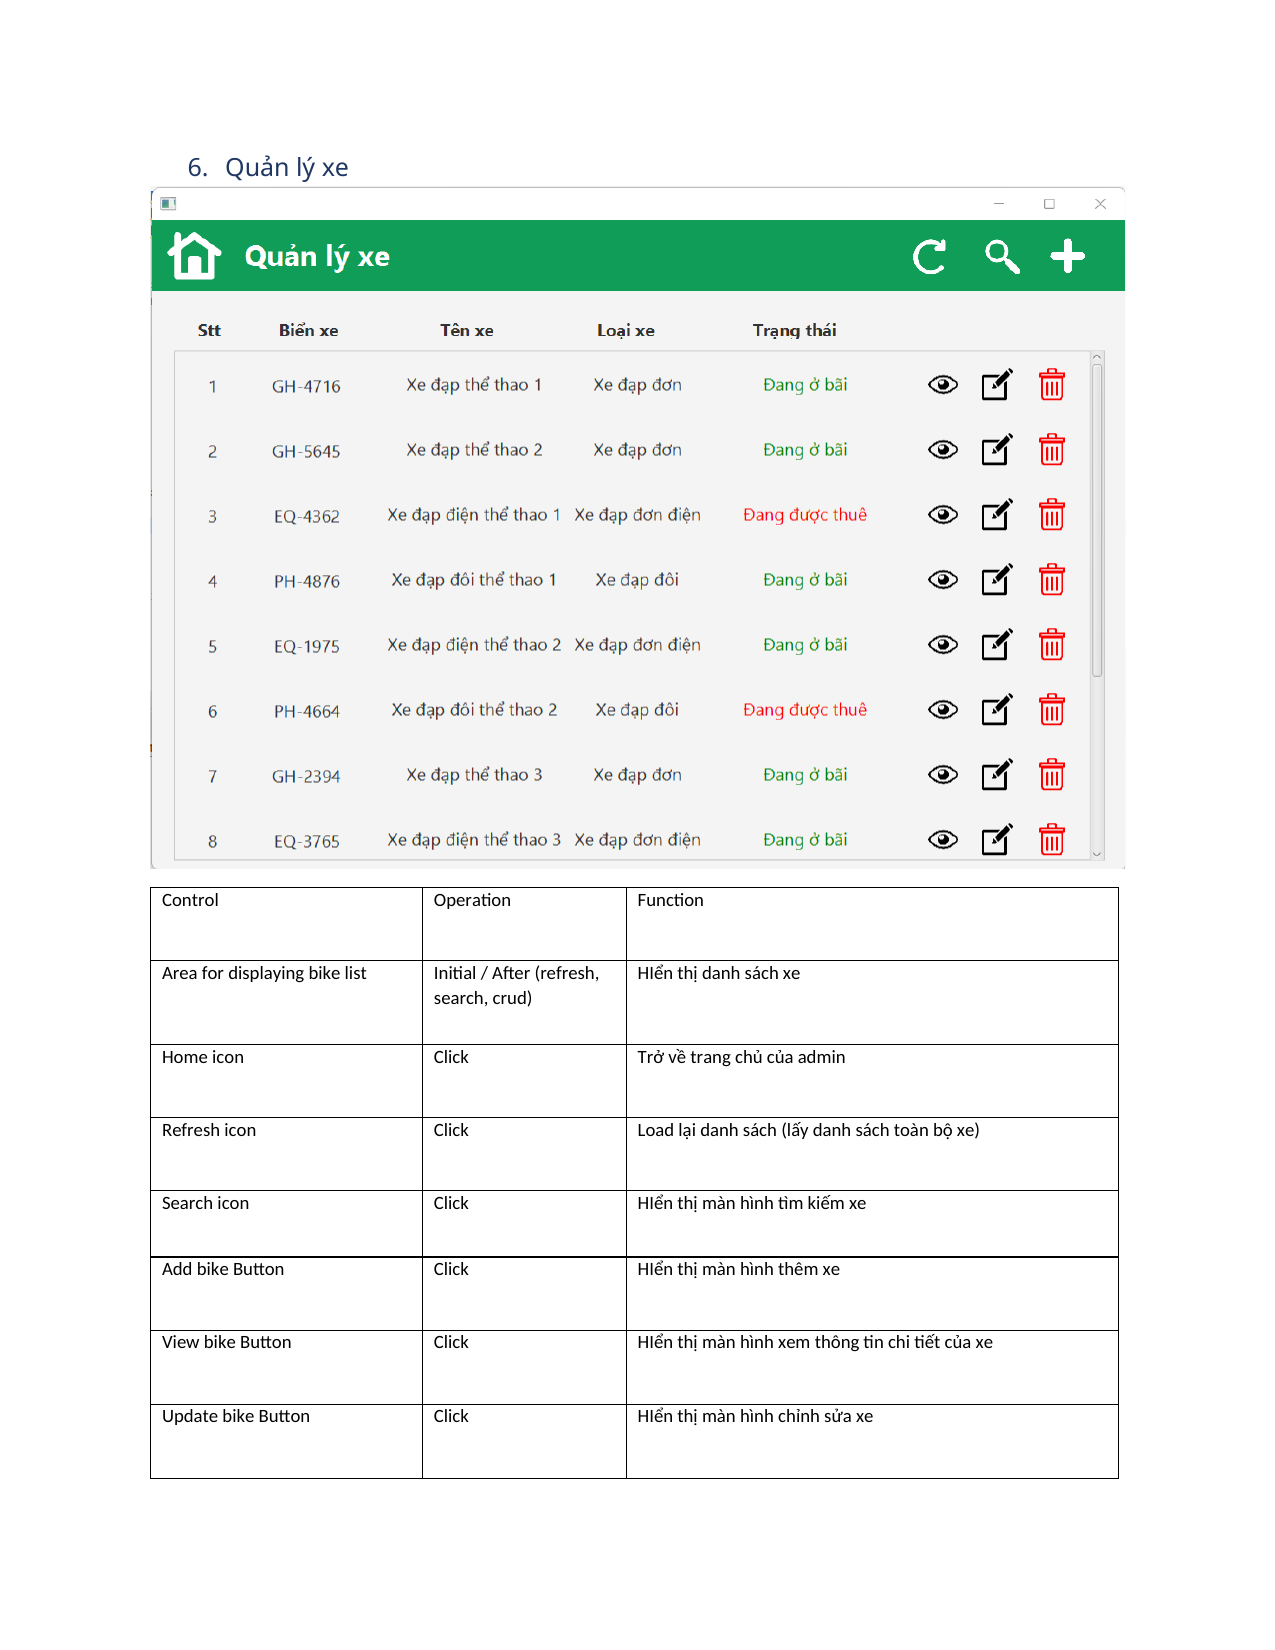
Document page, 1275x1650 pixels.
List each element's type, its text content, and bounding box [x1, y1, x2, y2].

table_cell Click [423, 1405, 626, 1477]
picture [150, 186, 1125, 869]
table_cell Initial / After (refresh, search, crud) [423, 961, 626, 1044]
table_cell Click [423, 1331, 626, 1403]
table_cell Search icon [151, 1191, 422, 1256]
table_cell HIển thị màn hình chỉnh sửa xe [627, 1405, 1118, 1477]
table_cell Click [423, 1191, 626, 1256]
table_header Operation [423, 888, 626, 960]
table_cell Load lại danh sách (lấy danh sách toàn bộ xe) [627, 1118, 1118, 1190]
subtitle Quản lý xe [187, 150, 1125, 184]
table_cell HIển thị danh sách xe [627, 961, 1118, 1044]
table_cell Home icon [151, 1045, 422, 1117]
table_header Control [151, 888, 422, 960]
table_cell Click [423, 1258, 626, 1329]
table_cell Update bike Button [151, 1405, 422, 1477]
table_cell HIển thị màn hình tìm kiếm xe [627, 1191, 1118, 1256]
table_cell Refresh icon [151, 1118, 422, 1190]
table_cell Click [423, 1045, 626, 1117]
table_header Function [627, 888, 1118, 960]
table_cell Area for displaying bike list [151, 961, 422, 1044]
table_cell Add bike Button [151, 1258, 422, 1329]
table_cell Trở về trang chủ của admin [627, 1045, 1118, 1117]
table_cell HIển thị màn hình thêm xe [627, 1258, 1118, 1329]
table_cell View bike Button [151, 1331, 422, 1403]
table_cell HIển thị màn hình xem thông tin chi tiết của xe [627, 1331, 1118, 1403]
table_cell Click [423, 1118, 626, 1190]
